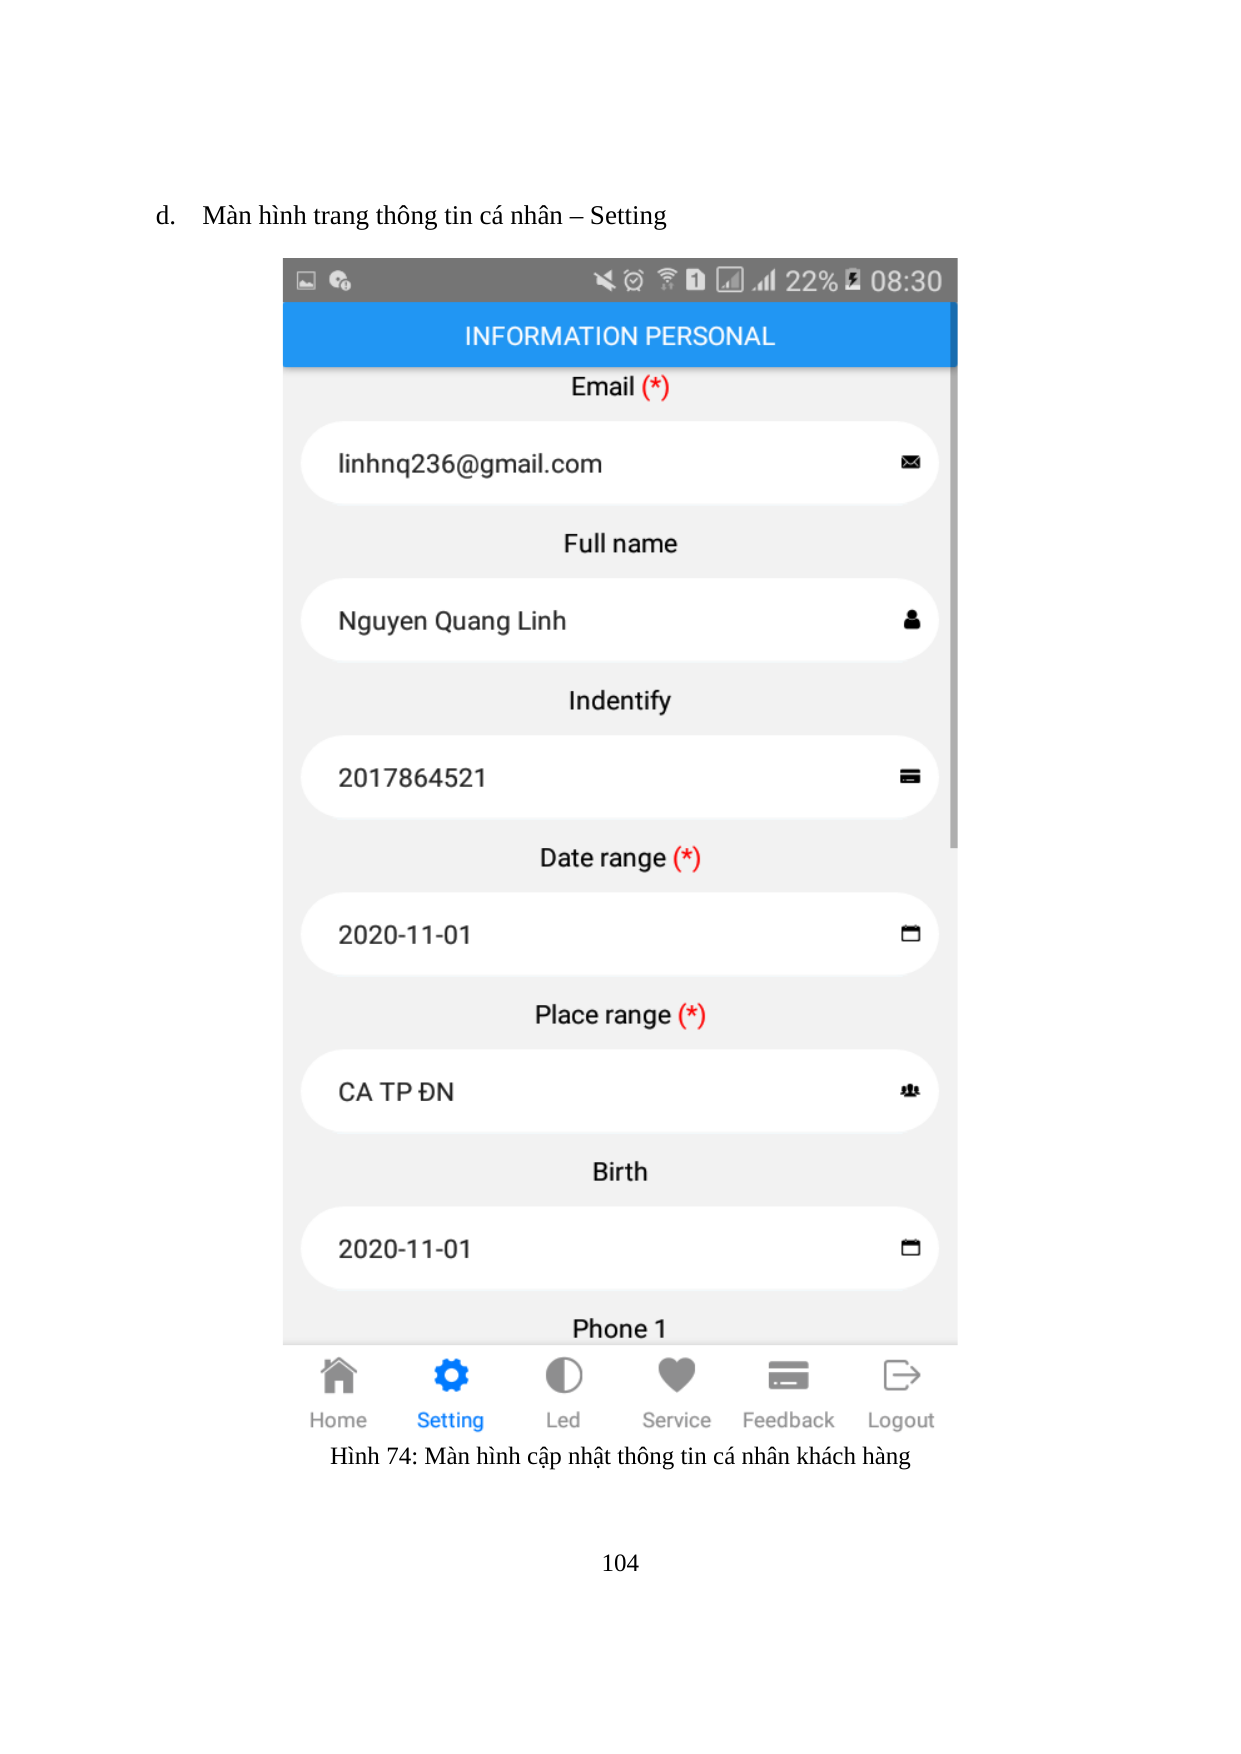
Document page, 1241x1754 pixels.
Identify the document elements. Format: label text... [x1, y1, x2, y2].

picture [282, 258, 958, 1436]
list d. Màn hình trang thông tin cá nhân – Setting [156, 199, 1122, 231]
